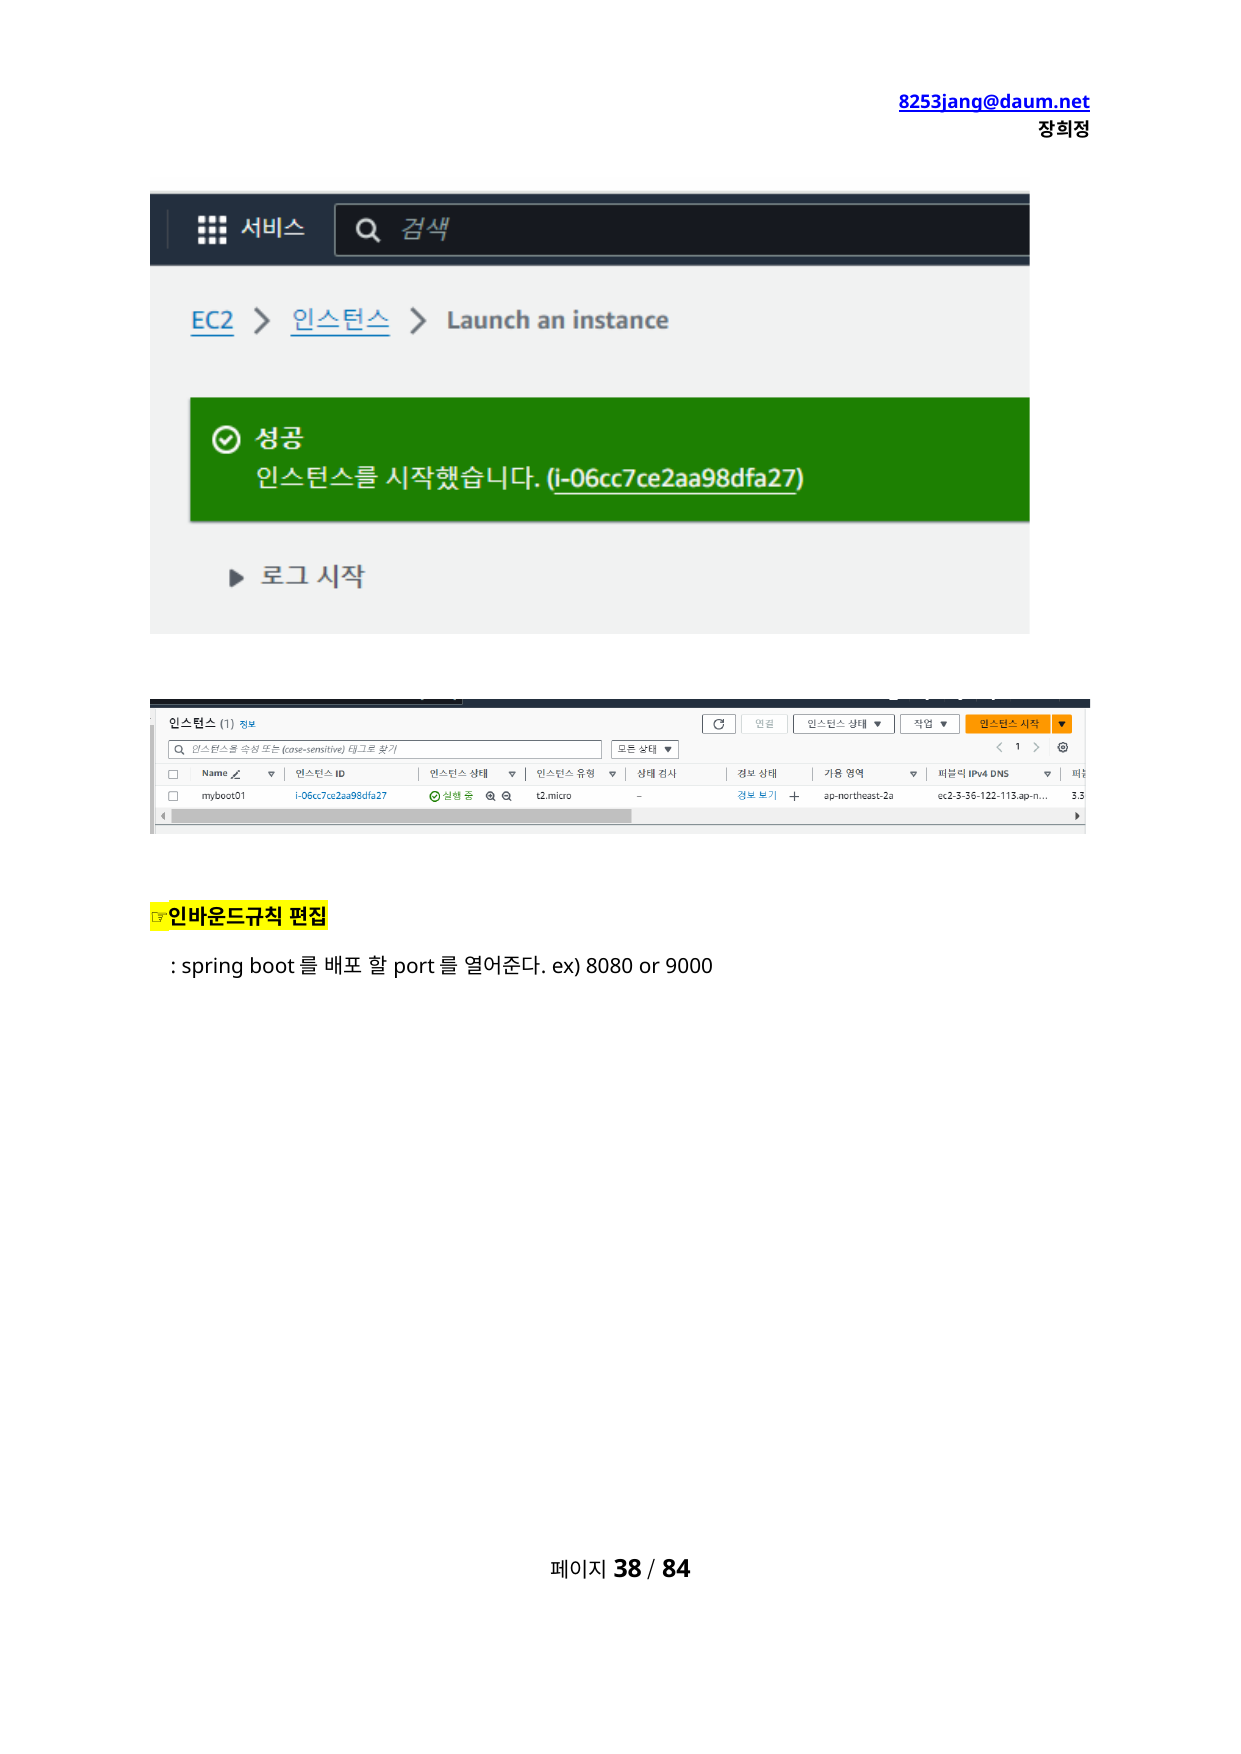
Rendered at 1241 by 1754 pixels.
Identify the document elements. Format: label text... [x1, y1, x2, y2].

text : spring boot를 배포 할 port를 열어준다. ex) 8080 or 9000 [150, 949, 1090, 980]
picture [150, 699, 1091, 834]
text ☞인바운드규칙 편집 [169, 900, 1090, 931]
picture [150, 177, 1030, 634]
